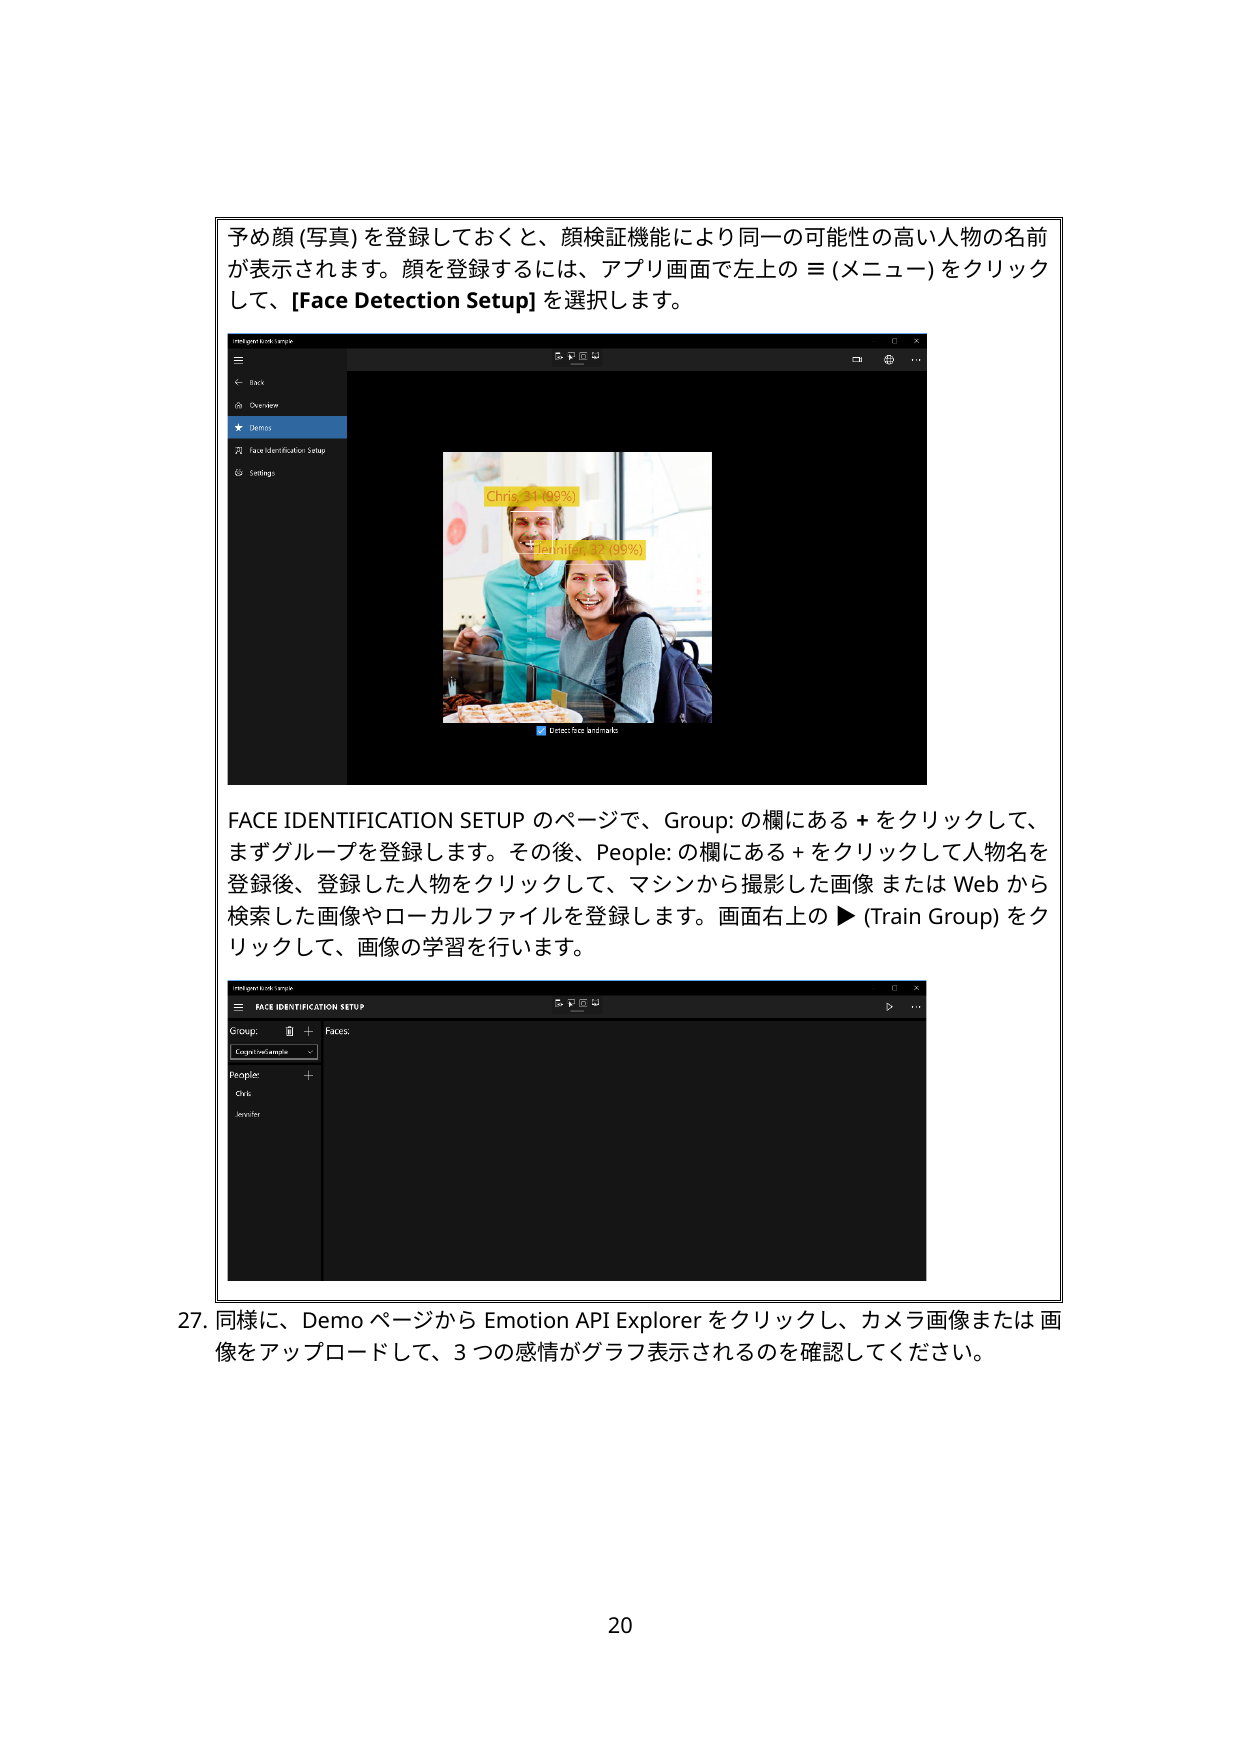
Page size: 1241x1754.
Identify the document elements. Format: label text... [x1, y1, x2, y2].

picture [227, 333, 927, 785]
list 同様に、Demo ページから Emotion API Explorer をクリックし、カメラ画像または 画像をアップロードして、3 つの感情がグラフ表示されるのを確認してください。 [177, 1303, 1063, 1366]
table_header 予め顔 (写真) を登録しておくと、顔検証機能により同一の可能性の高い人物の名前が表示されます。顔を登録するには、アプリ画面で左上の ≡ (メニュー) をクリックして、[Face Detection Setup] を選択します。 FACE IDENTIFICATION SETUP のページで、Group: の欄にある + をクリックして、まずグループを登録します。その後、People: の欄にある + をクリックして人物名を登録後、登録した人物をクリックして、マシンから撮影した画像 またはWeb から検索した画像やローカルファイルを登録します。画面右上の ▶ (Train Group) をクリックして、画像の学習を行います。 [218, 220, 1060, 1299]
picture [227, 980, 927, 1281]
